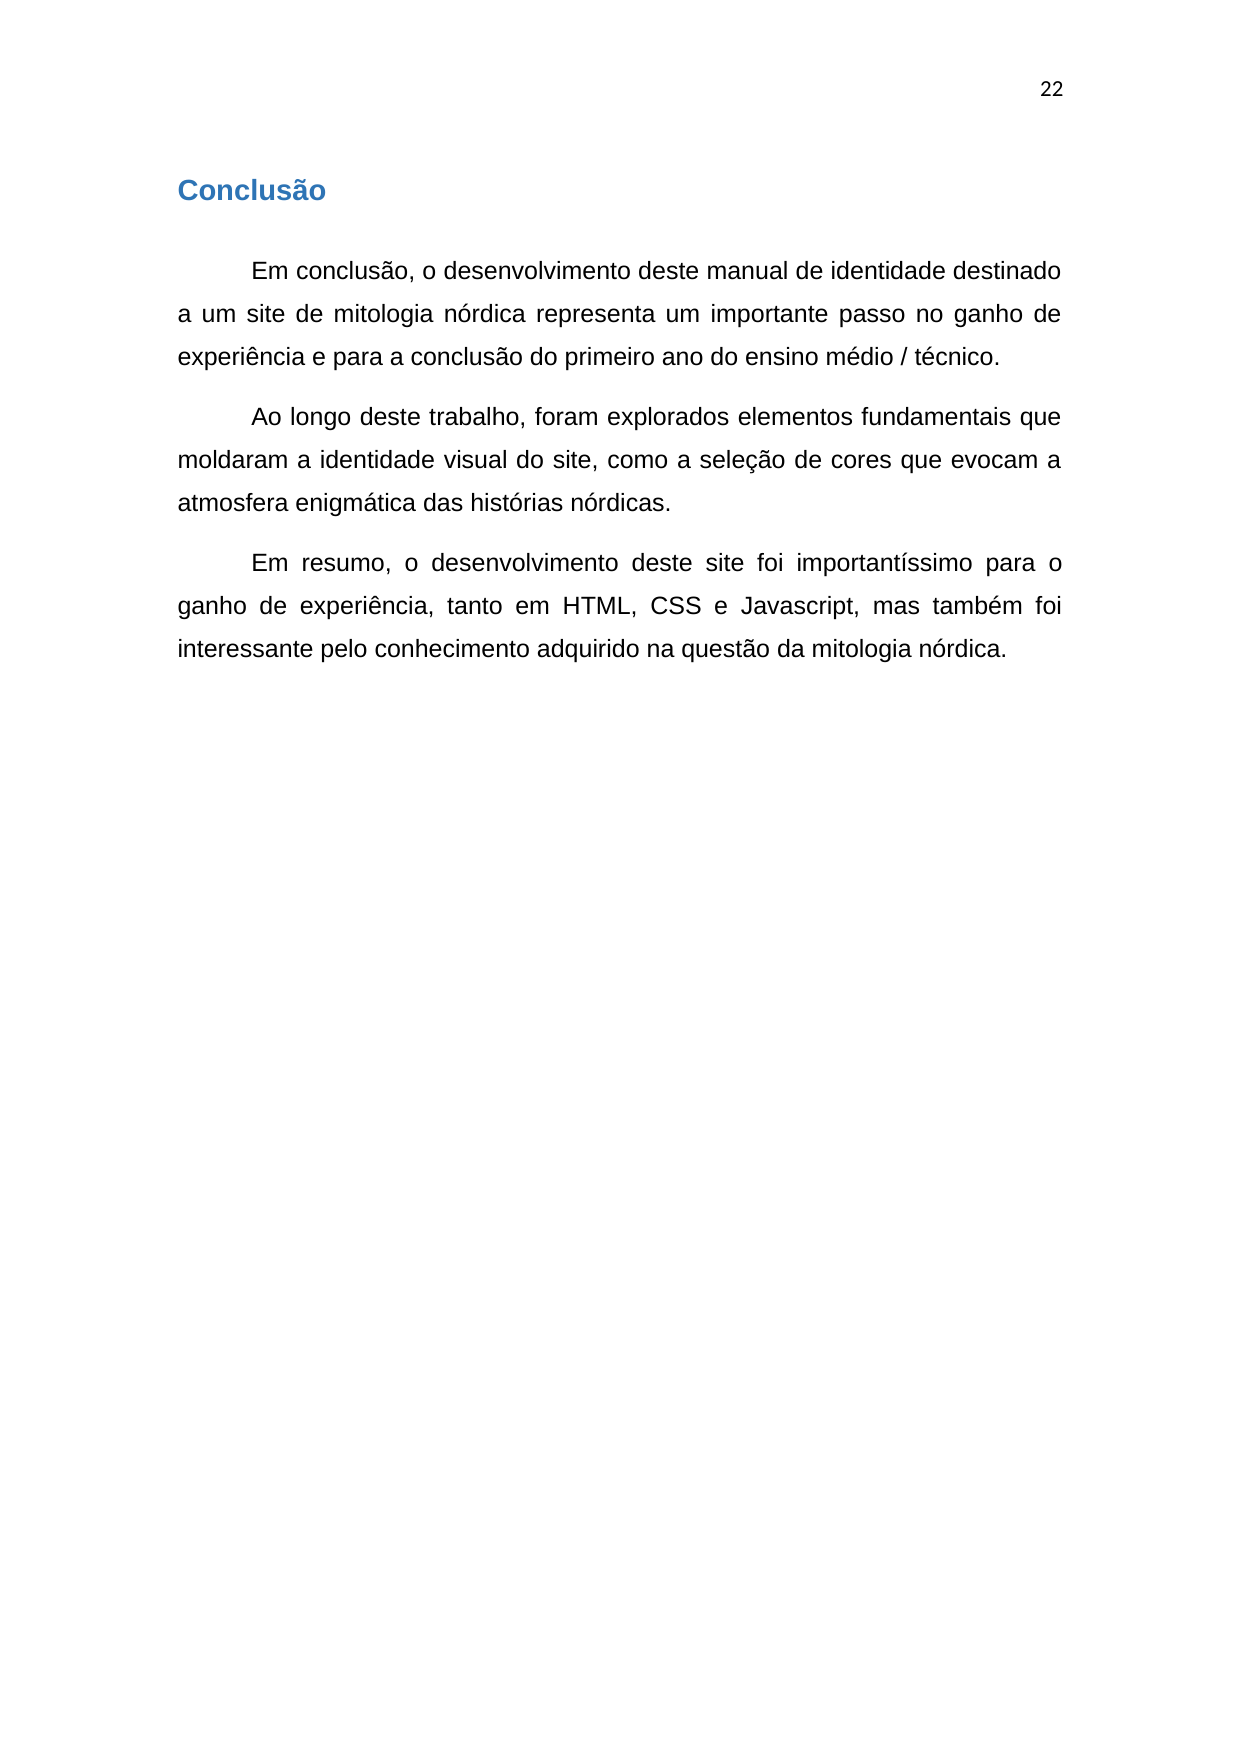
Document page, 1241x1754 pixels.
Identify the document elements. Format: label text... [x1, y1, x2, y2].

text Ao longo deste trabalho, foram explorados elementos fundamentais que moldaram a identidade visual do site, como a seleção de cores que evocam a atmosfera enigmática das histórias nórdicas. [177, 402, 1063, 517]
subtitle Conclusão [177, 173, 1063, 206]
text Em conclusão, o desenvolvimento deste manual de identidade destinado a um site de mitologia nórdica representa um importante passo no ganho de experiência e para a conclusão do primeiro ano do ensino médio / técnico. [177, 256, 1063, 371]
text Em resumo, o desenvolvimento deste site foi importantíssimo para o ganho de experiência, tanto em HTML, CSS e Javascript, mas também foi interessante pelo conhecimento adquirido na questão da mitologia nórdica. [177, 548, 1063, 663]
